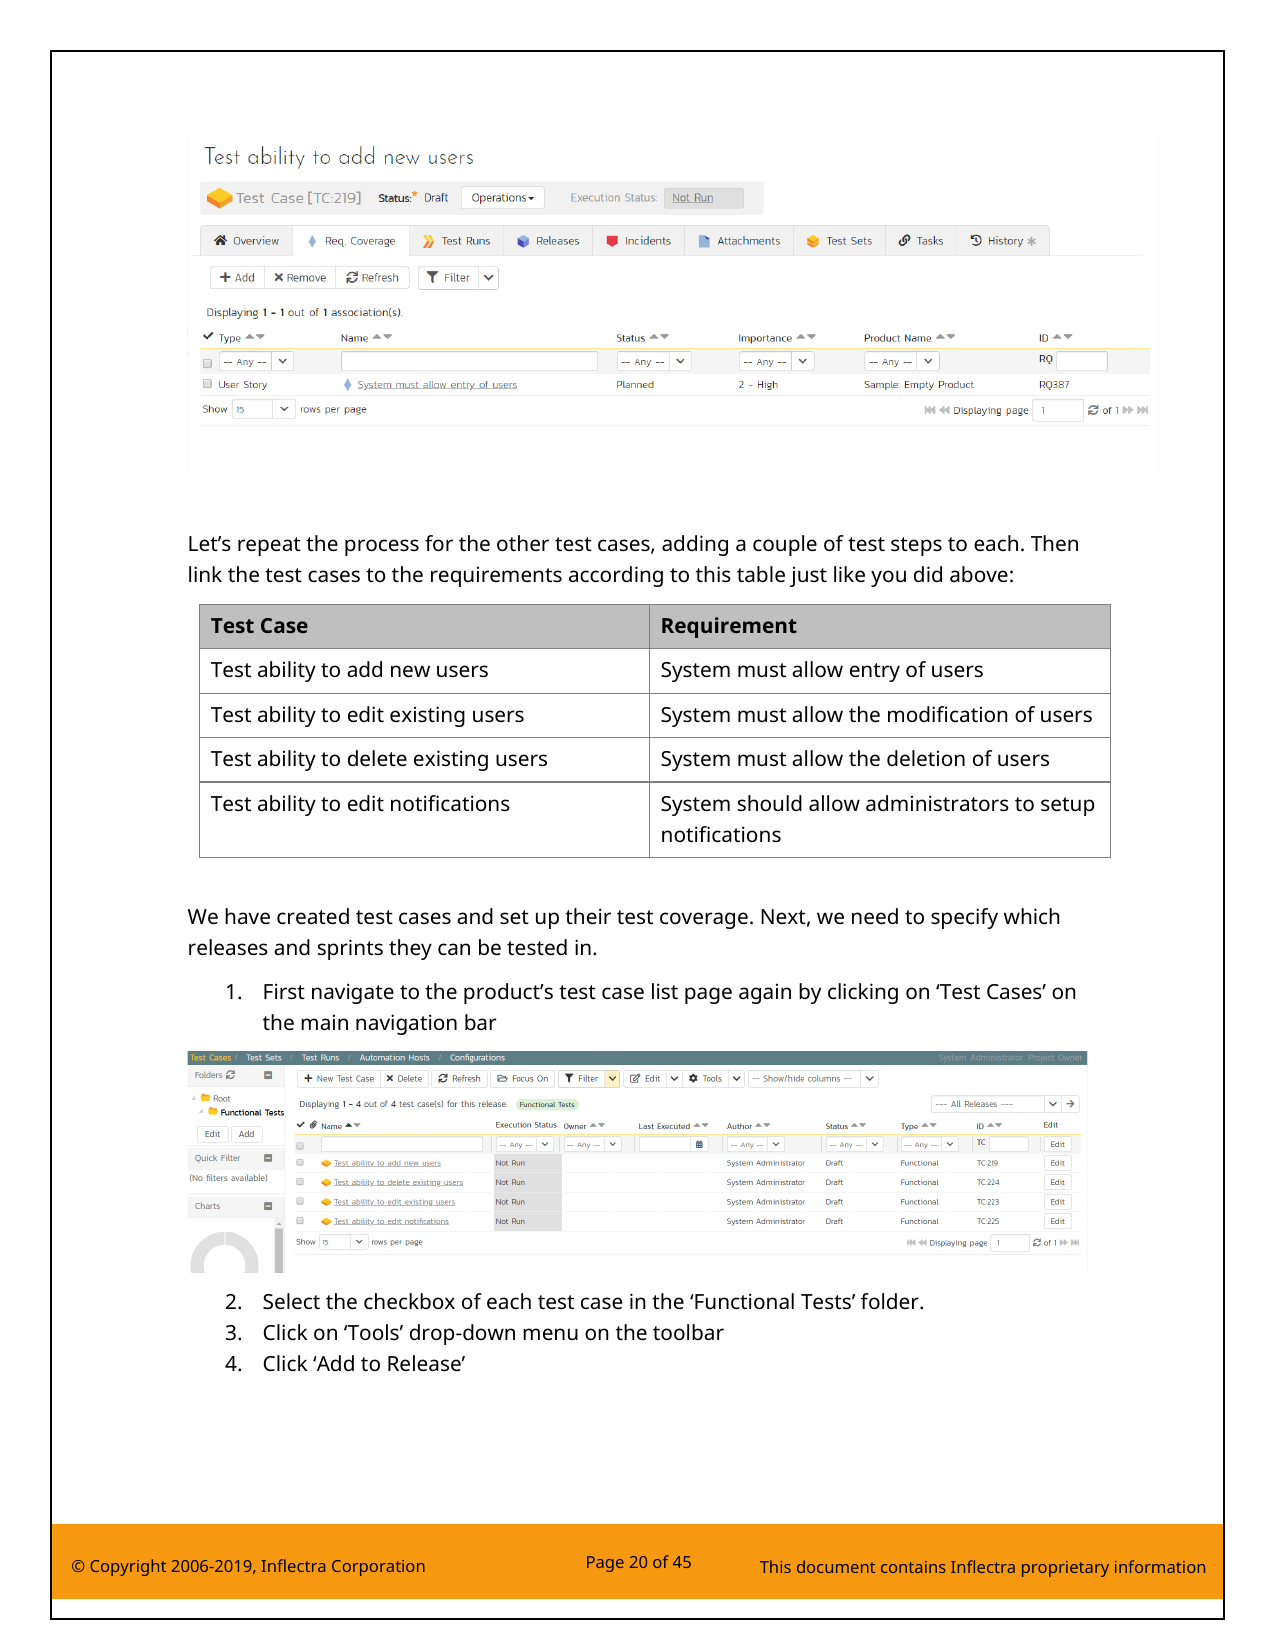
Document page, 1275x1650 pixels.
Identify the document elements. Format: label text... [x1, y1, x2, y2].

table_header Test Case [200, 605, 649, 648]
table_cell System must allow the deletion of users [650, 738, 1110, 781]
text Let’s repeat the process for the other test cases, adding a couple of test steps to each. Then link the test cases to the requirements according to this table just like you did above: [187, 529, 1087, 588]
table_cell System must allow entry of users [650, 649, 1110, 693]
list Click ‘Add to Release’ [225, 1349, 1087, 1378]
list Click on ‘Tools’ drop-down menu on the toolbar [225, 1318, 1087, 1347]
list Select the checkbox of each test case in the ‘Functional Tests’ folder. [225, 1287, 1087, 1316]
list First navigate to the product’s test case list page again by clicking on ‘Test Cases’ on the main navigation bar [225, 977, 1087, 1036]
table_cell Test ability to edit notifications [200, 783, 649, 857]
table_cell System should allow administrators to setup notifications [650, 783, 1110, 857]
table_header Requirement [650, 605, 1110, 648]
table_cell Test ability to add new users [200, 649, 649, 693]
table_cell Test ability to edit existing users [200, 694, 649, 737]
text We have created test cases and set up their test coverage. Next, we need to specify which releases and sprints they can be tested in. [187, 902, 1087, 961]
picture [187, 135, 1159, 471]
table_cell Test ability to delete existing users [200, 738, 649, 781]
table_cell System must allow the modification of users [650, 694, 1110, 737]
picture [187, 1051, 1088, 1273]
